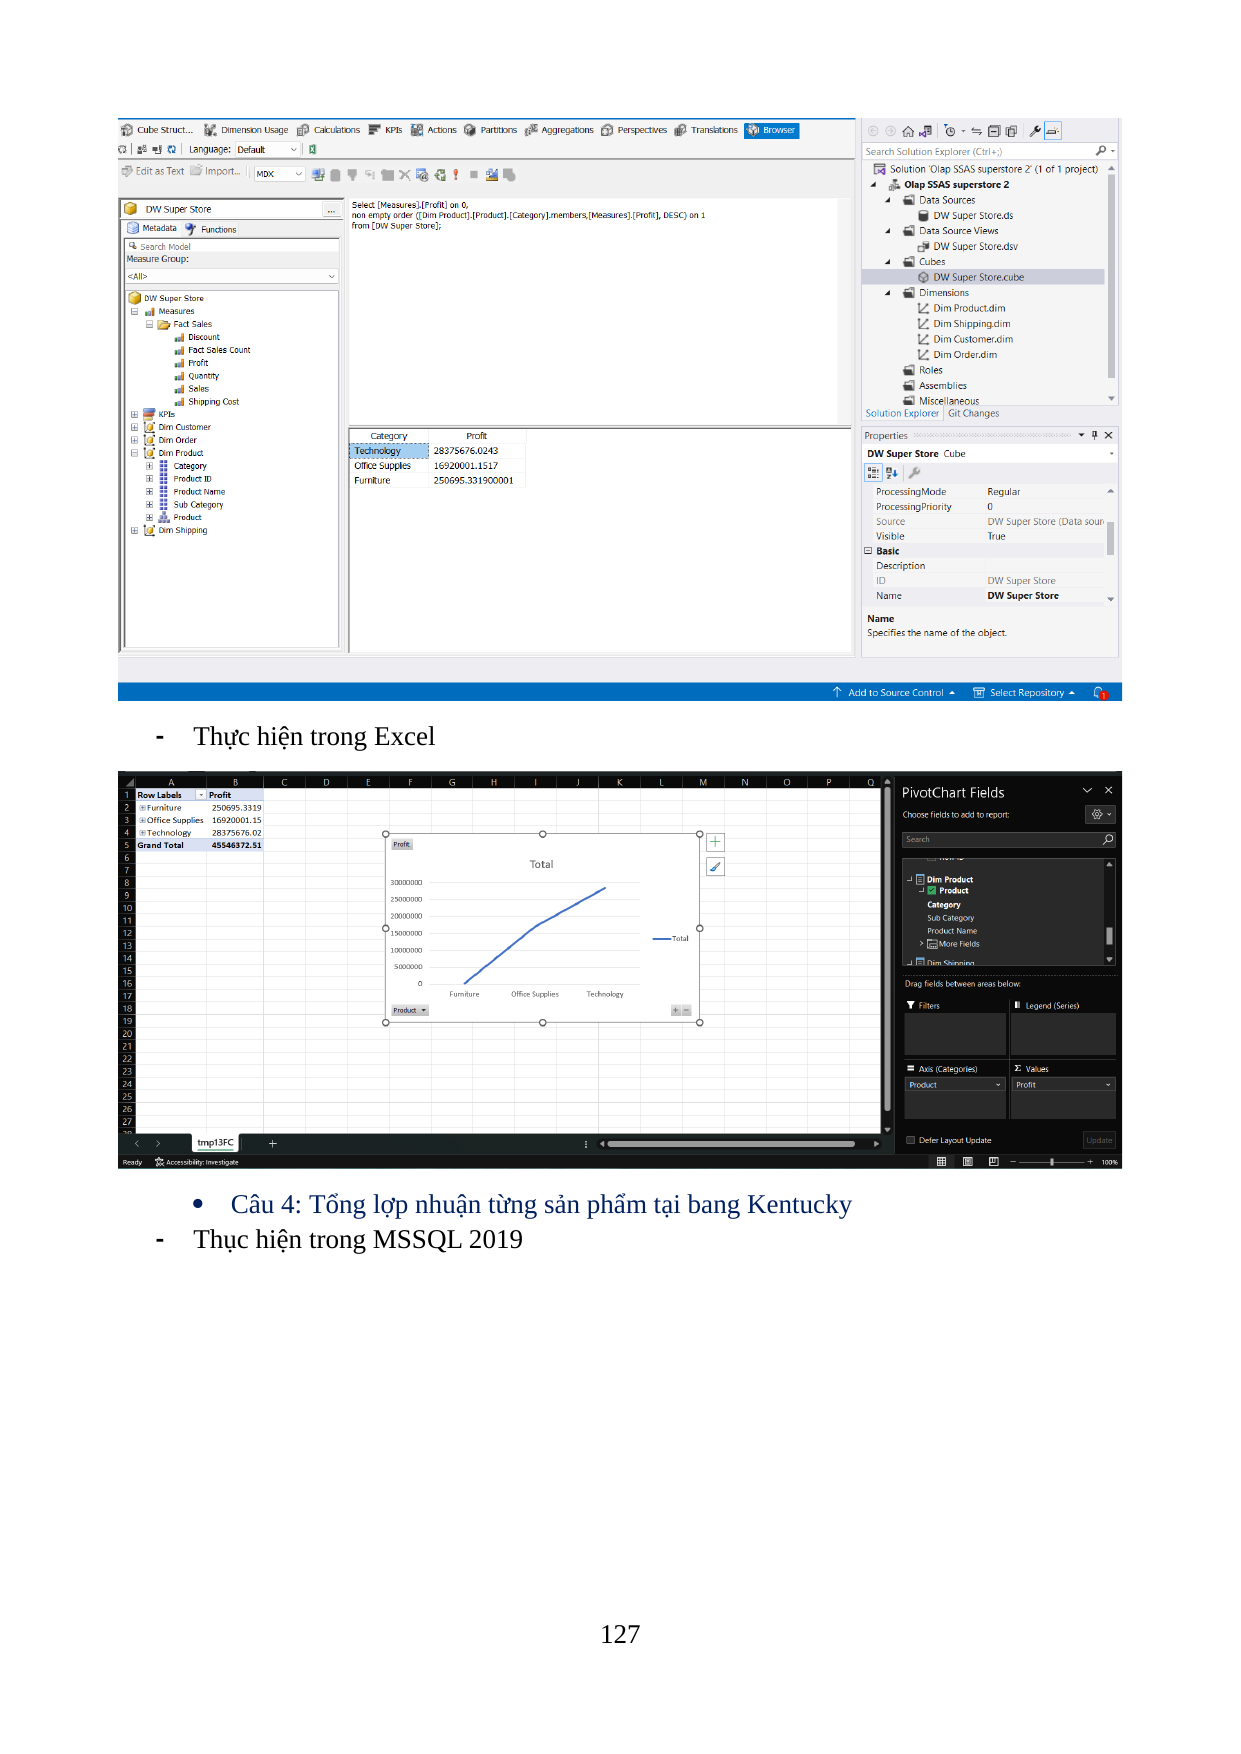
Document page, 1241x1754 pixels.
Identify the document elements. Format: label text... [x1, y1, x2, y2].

picture [118, 771, 1123, 1169]
picture [118, 118, 1123, 701]
list Câu 4: Tổng lợp nhuận từng sản phẩm tại bang Kentucky [193, 1188, 1122, 1219]
list Thục hiện trong MSSQL 2019 [156, 1222, 1122, 1255]
list Thực hiện trong Excel [156, 719, 1122, 752]
